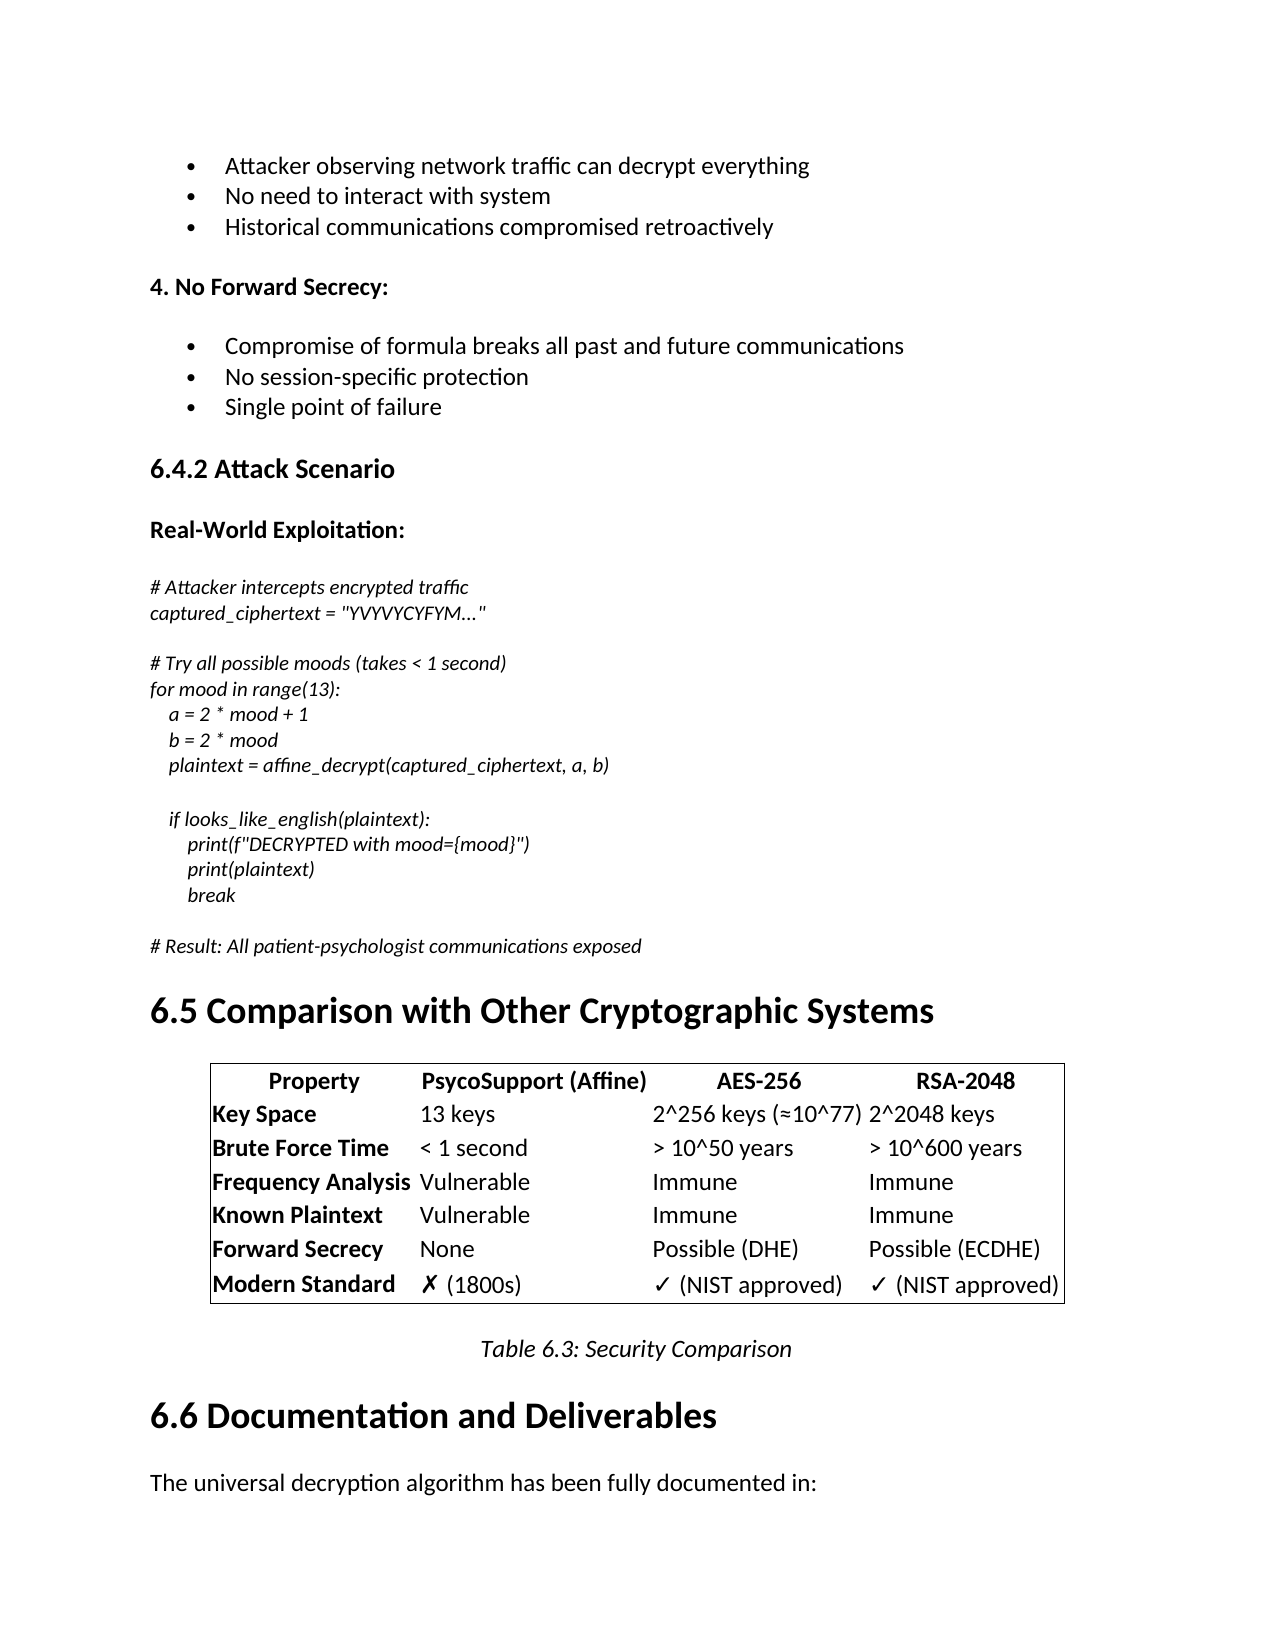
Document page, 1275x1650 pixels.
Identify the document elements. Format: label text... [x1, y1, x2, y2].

table_cell Immune [651, 1198, 867, 1232]
text 6.6 Documentation and Deliverables [150, 1392, 1125, 1438]
text The universal decryption algorithm has been fully documented in: [150, 1467, 1125, 1498]
list No need to interact with system [187, 181, 1125, 211]
table_cell Brute Force Time [211, 1131, 418, 1164]
table_header RSA-2048 [867, 1064, 1064, 1097]
table_cell < 1 second [418, 1131, 651, 1164]
table_cell Possible (DHE) [651, 1232, 867, 1265]
table_cell Known Plaintext [211, 1198, 418, 1232]
text if looks_like_english(plaintext): [150, 806, 1125, 831]
text break [150, 882, 1125, 907]
list Single point of failure [187, 391, 1125, 422]
list Historical communications compromised retroactively [187, 211, 1125, 242]
list Attacker observing network traffic can decrypt everything [187, 150, 1125, 181]
list No session-specific protection [187, 361, 1125, 391]
table_cell Immune [651, 1164, 867, 1198]
text # Try all possible moods (takes < 1 second) [150, 651, 1125, 676]
table_cell Vulnerable [418, 1164, 651, 1198]
table_cell > 10^50 years [651, 1131, 867, 1164]
text print(f"DECRYPTED with mood={mood}") [150, 831, 1125, 857]
table_header Property [211, 1064, 418, 1097]
table_cell Vulnerable [418, 1198, 651, 1232]
table_cell Modern Standard [211, 1265, 418, 1302]
table_cell Immune [867, 1164, 1064, 1198]
table_cell 2^2048 keys [867, 1097, 1064, 1131]
table_cell Frequency Analysis [211, 1164, 418, 1198]
text Table 6.3: Security Comparison [150, 1333, 1125, 1363]
text Real-World Exploitation: [150, 515, 1125, 545]
text 6.5 Comparison with Other Cryptographic Systems [150, 987, 1125, 1033]
list Compromise of formula breaks all past and future communications [187, 330, 1125, 361]
table_cell ✓ (NIST approved) [651, 1265, 867, 1302]
table_cell Possible (ECDHE) [867, 1232, 1064, 1265]
text print(plaintext) [150, 857, 1125, 882]
table_cell 2^256 keys (≈10^77) [651, 1097, 867, 1131]
table_header PsycoSupport (Affine) [418, 1064, 651, 1097]
table_cell None [418, 1232, 651, 1265]
table_cell ✓ (NIST approved) [867, 1265, 1064, 1302]
table_cell Immune [867, 1198, 1064, 1232]
text b = 2 * mood [150, 727, 1125, 752]
table_cell > 10^600 years [867, 1131, 1064, 1164]
table_cell Forward Secrecy [211, 1232, 418, 1265]
text a = 2 * mood + 1 [150, 701, 1125, 727]
text # Result: All patient-psychologist communications exposed [150, 933, 1125, 958]
text plaintext = affine_decrypt(captured_ciphertext, a, b) [150, 752, 1125, 778]
table_cell Key Space [211, 1097, 418, 1131]
text # Attacker intercepts encrypted traffic [150, 574, 1125, 600]
table_cell 13 keys [418, 1097, 651, 1131]
table_cell ✗ (1800s) [418, 1265, 651, 1302]
text captured_ciphertext = "YVYVYCYFYM..." [150, 600, 1125, 625]
table_header AES-256 [651, 1064, 867, 1097]
text 6.4.2 Attack Scenario [150, 451, 1125, 486]
text 4. No Forward Secrecy: [150, 271, 1125, 301]
text for mood in range(13): [150, 676, 1125, 701]
